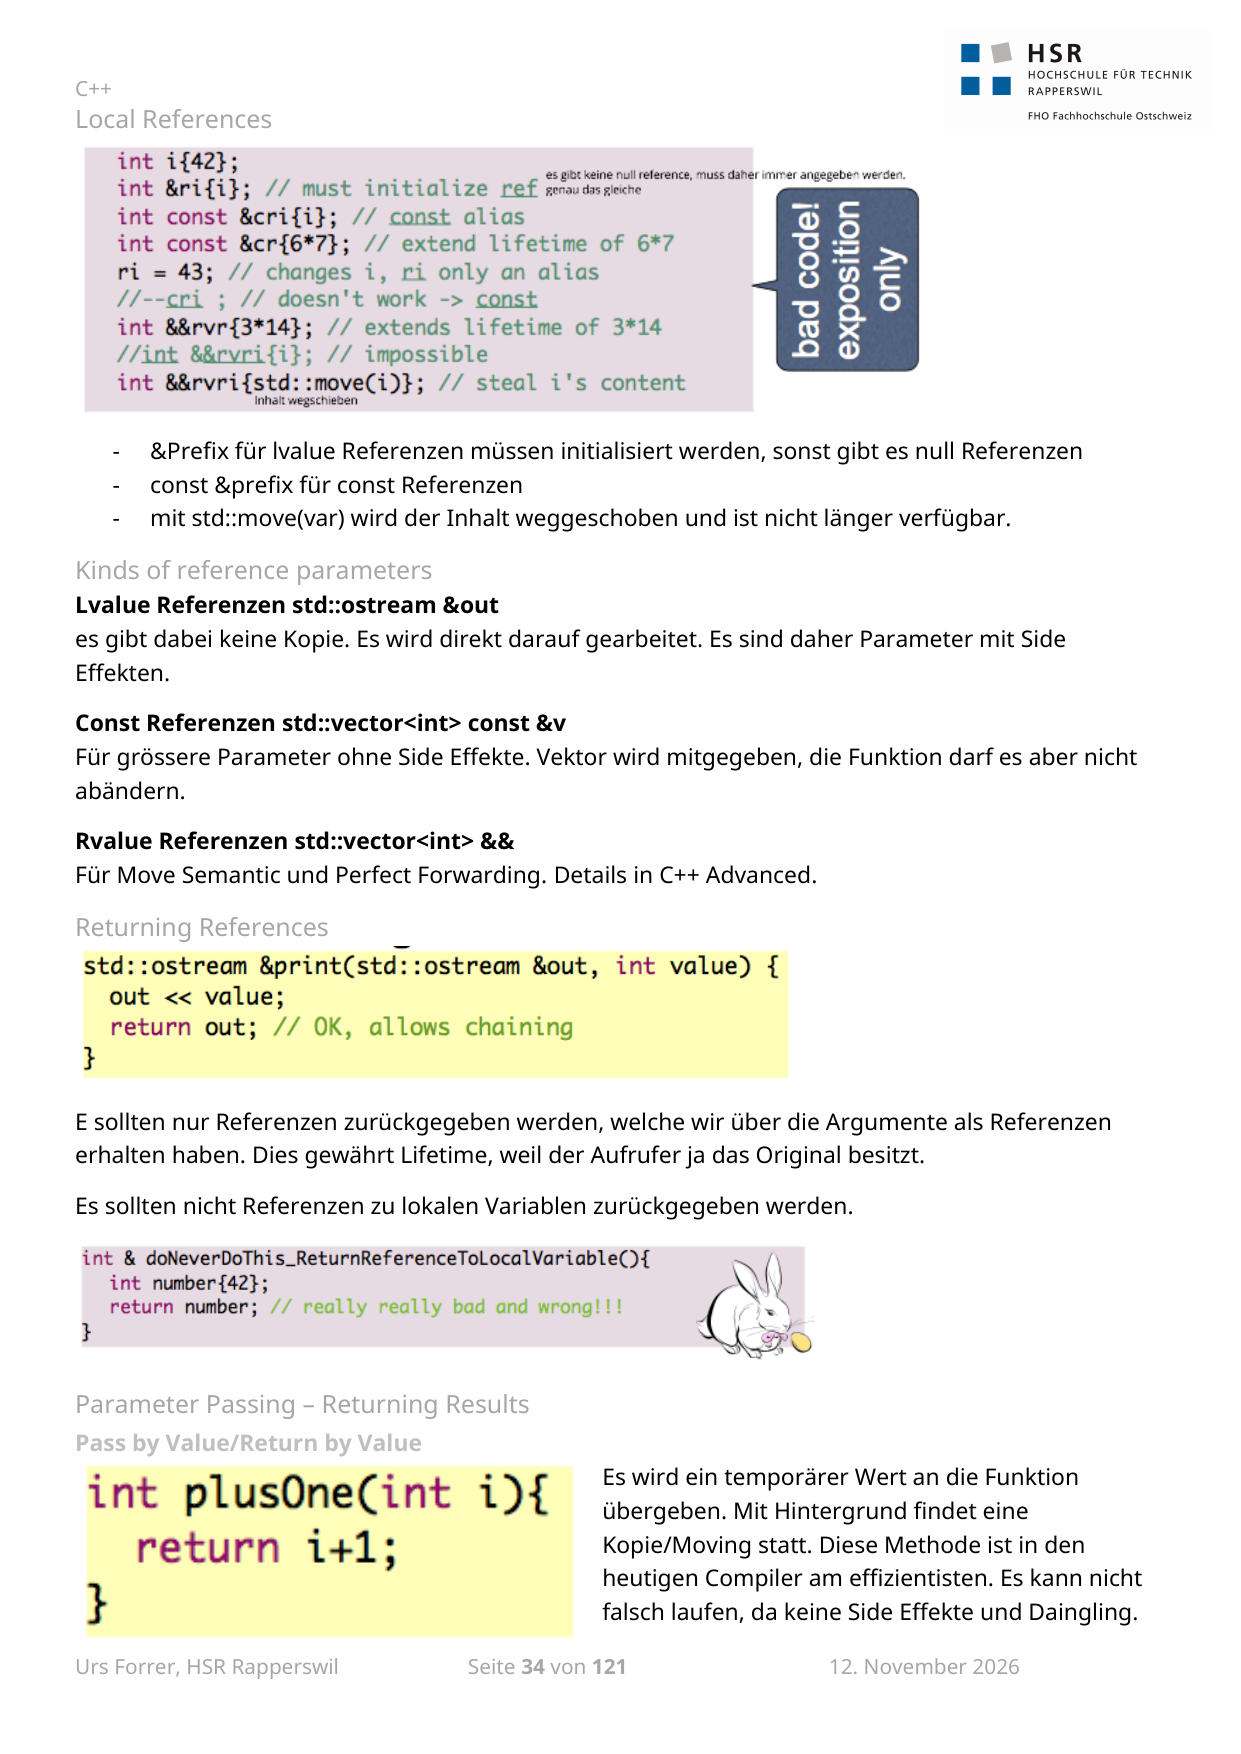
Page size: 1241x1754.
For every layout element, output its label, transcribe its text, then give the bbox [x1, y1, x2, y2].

subtitle Returning References [75, 909, 1165, 943]
picture [75, 946, 796, 1087]
subtitle Parameter Passing – Returning Results [75, 1386, 1165, 1420]
picture [75, 1461, 584, 1647]
picture [943, 29, 1210, 134]
list const &prefix für const Referenzen [112, 468, 1165, 500]
subtitle Pass by Value/Return by Value [75, 1427, 1165, 1458]
text Rvalue Referenzen std::vector<int> && Für Move Semantic und Perfect Forwarding. Details in C++ Advanced. [75, 825, 1165, 890]
subtitle Kinds of reference parameters [75, 553, 1165, 587]
list mit std::move(var) wird der Inhalt weggeschoben und ist nicht länger verfügbar. [112, 502, 1165, 533]
text E sollten nur Referenzen zurückgegeben werden, welche wir über die Argumente als Referenzen erhalten haben. Dies gewährt Lifetime, weil der Aufrufer ja das Original besitzt. [75, 1105, 1165, 1170]
text Es sollten nicht Referenzen zu lokalen Variablen zurückgegeben werden. [75, 1189, 1165, 1221]
subtitle Local References [75, 102, 1165, 136]
text Const Referenzen std::vector<int> const &v Für grössere Parameter ohne Side Effekte. Vektor wird mitgegeben, die Funktion darf es aber nicht abändern. [75, 707, 1165, 806]
list &Prefix für lvalue Referenzen müssen initialisiert werden, sonst gibt es null Referenzen [112, 435, 1165, 466]
picture [75, 1240, 815, 1368]
picture [75, 138, 946, 416]
text Es wird ein temporärer Wert an die Funktion übergeben. Mit Hintergrund findet eine Kopie/Moving statt. Diese Methode ist in den heutigen Compiler am effizientisten. Es kann nicht falsch laufen, da keine Side Effekte und Daingling. [584, 1461, 1165, 1627]
text Lvalue Referenzen std::ostream &out es gibt dabei keine Kopie. Es wird direkt darauf gearbeitet. Es sind daher Parameter mit Side Effekten. [75, 589, 1165, 688]
